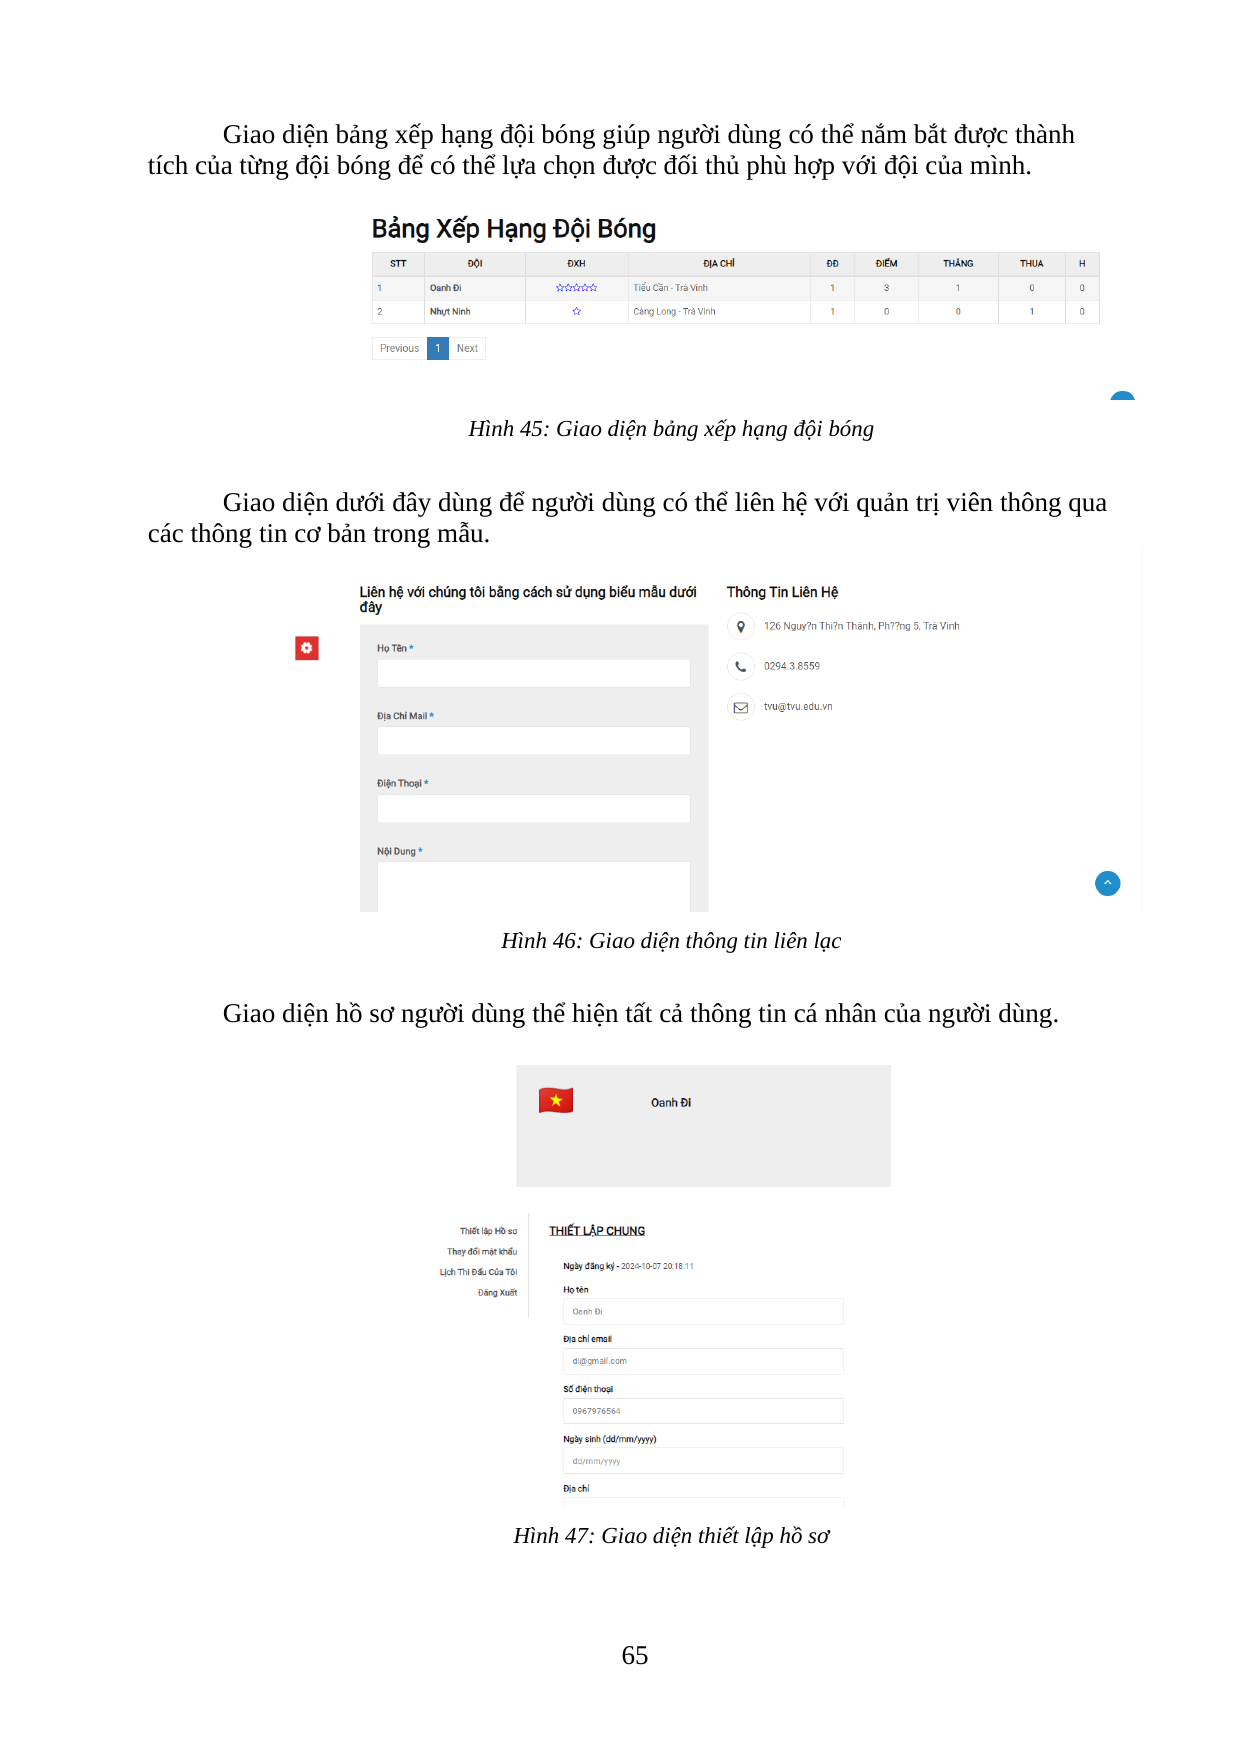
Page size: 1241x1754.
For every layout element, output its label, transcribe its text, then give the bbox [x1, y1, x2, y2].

text Giao diện hồ sơ người dùng thể hiện tất cả thông tin cá nhân của người dùng. [148, 998, 1122, 1029]
picture [295, 180, 1155, 400]
text Giao diện bảng xếp hạng đội bóng giúp người dùng có thể nắm bắt được thành tích của từng đội bóng để có thể lựa chọn được đối thủ phù hợp với đội của mình. [148, 118, 1122, 180]
picture [295, 548, 1142, 912]
text Giao diện dưới đây dùng để người dùng có thể liên hệ với quản trị viên thông qua các thông tin cơ bản trong mẫu. [148, 486, 1122, 548]
picture [295, 1060, 1134, 1507]
